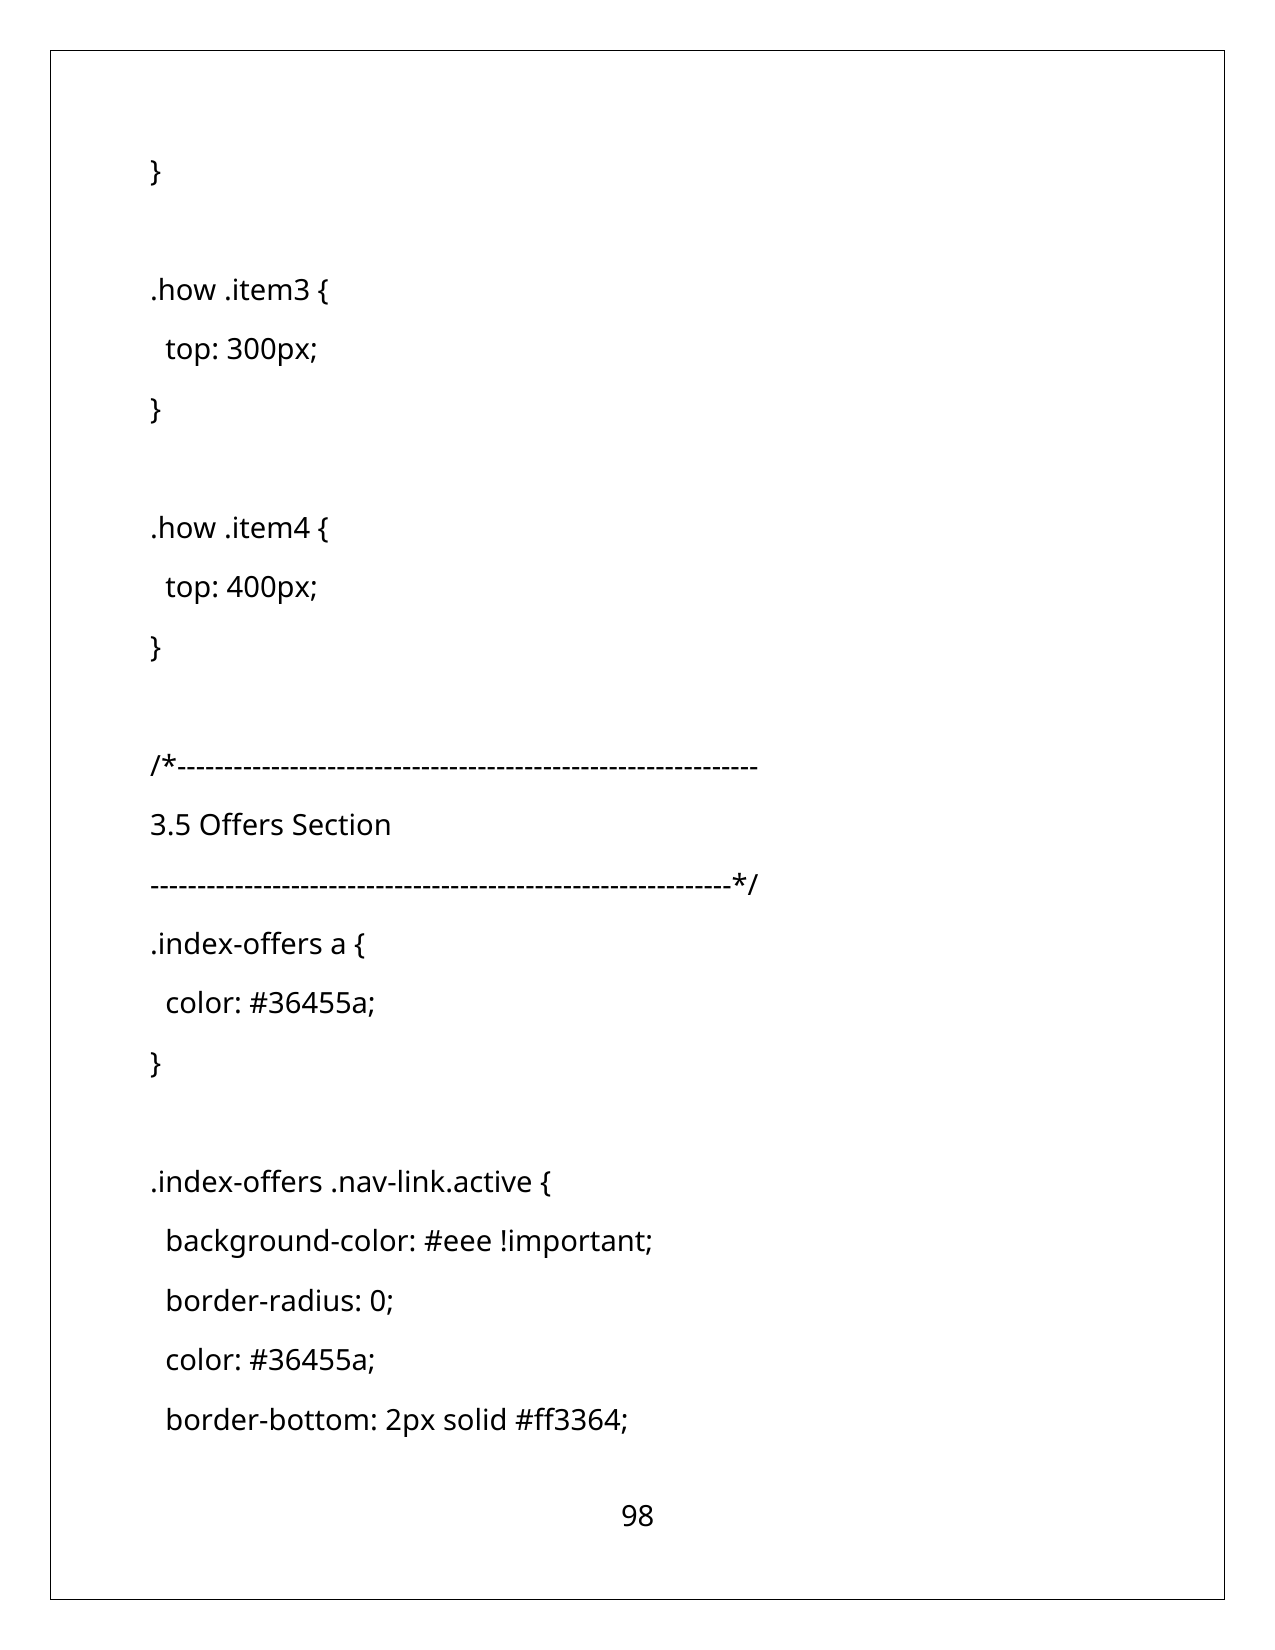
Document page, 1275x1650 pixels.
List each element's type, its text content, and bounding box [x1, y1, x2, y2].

text } [150, 626, 1125, 666]
text .how .item3 { [150, 269, 1125, 309]
text top: 400px; [150, 566, 1125, 606]
text } [150, 1042, 1125, 1082]
text .index-offers a { [150, 923, 1125, 963]
text 3.5 Offers Section [150, 804, 1125, 844]
text border-bottom: 2px solid #ff3364; [150, 1399, 1125, 1439]
text } [150, 388, 1125, 428]
text border-radius: 0; [150, 1280, 1125, 1320]
text .how .item4 { [150, 507, 1125, 547]
text .index-offers .nav-link.active { [150, 1161, 1125, 1201]
text /*-------------------------------------------------------------- [150, 745, 1125, 784]
text top: 300px; [150, 328, 1125, 368]
text color: #36455a; [150, 1339, 1125, 1379]
text --------------------------------------------------------------*/ [150, 864, 1125, 903]
text } [150, 150, 1125, 190]
text color: #36455a; [150, 983, 1125, 1022]
text background-color: #eee !important; [150, 1221, 1125, 1260]
